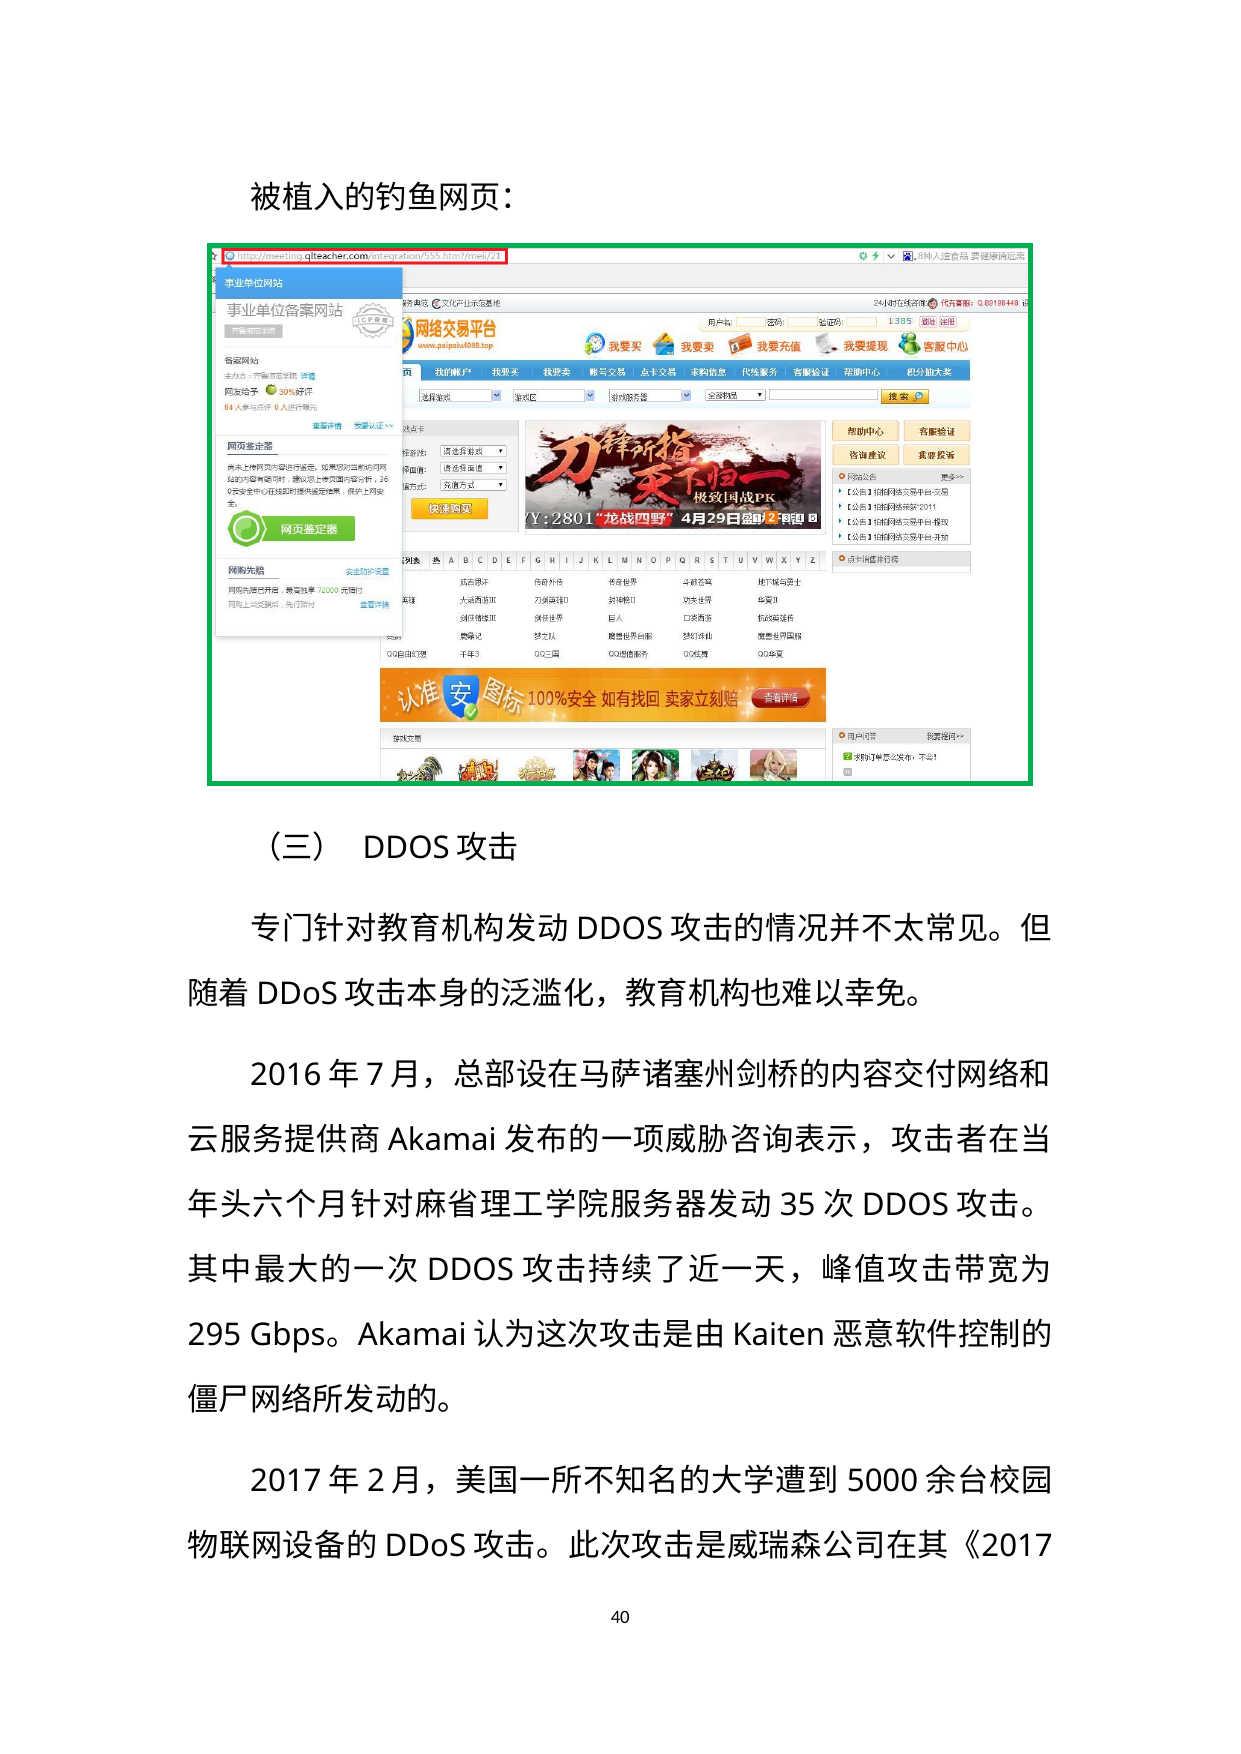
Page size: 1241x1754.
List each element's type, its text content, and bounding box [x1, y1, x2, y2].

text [187, 1446, 1053, 1576]
text 专门针对教育机构发动DDOS攻击的情况并不太常见。但随着DDoS攻击本身的泛滥化，教育机构也难以幸免。 [187, 893, 1053, 1023]
subtitle DDOS攻击 [250, 812, 1053, 877]
text 被植入的钓鱼网页： [187, 162, 1053, 227]
picture [212, 248, 1028, 781]
text 2016年7月，总部设在马萨诸塞州剑桥的内容交付网络和云服务提供商Akamai发布的一项威胁咨询表示，攻击者在当年头六个月针对麻省理工学院服务器发动35次DDOS攻击。其中最大的一次DDOS攻击持续了近一天，峰值攻击带宽为295 Gbps。Akamai认为这次攻击是由Kaiten恶意软件控制的僵尸网络所发动的。 [187, 1039, 1053, 1429]
